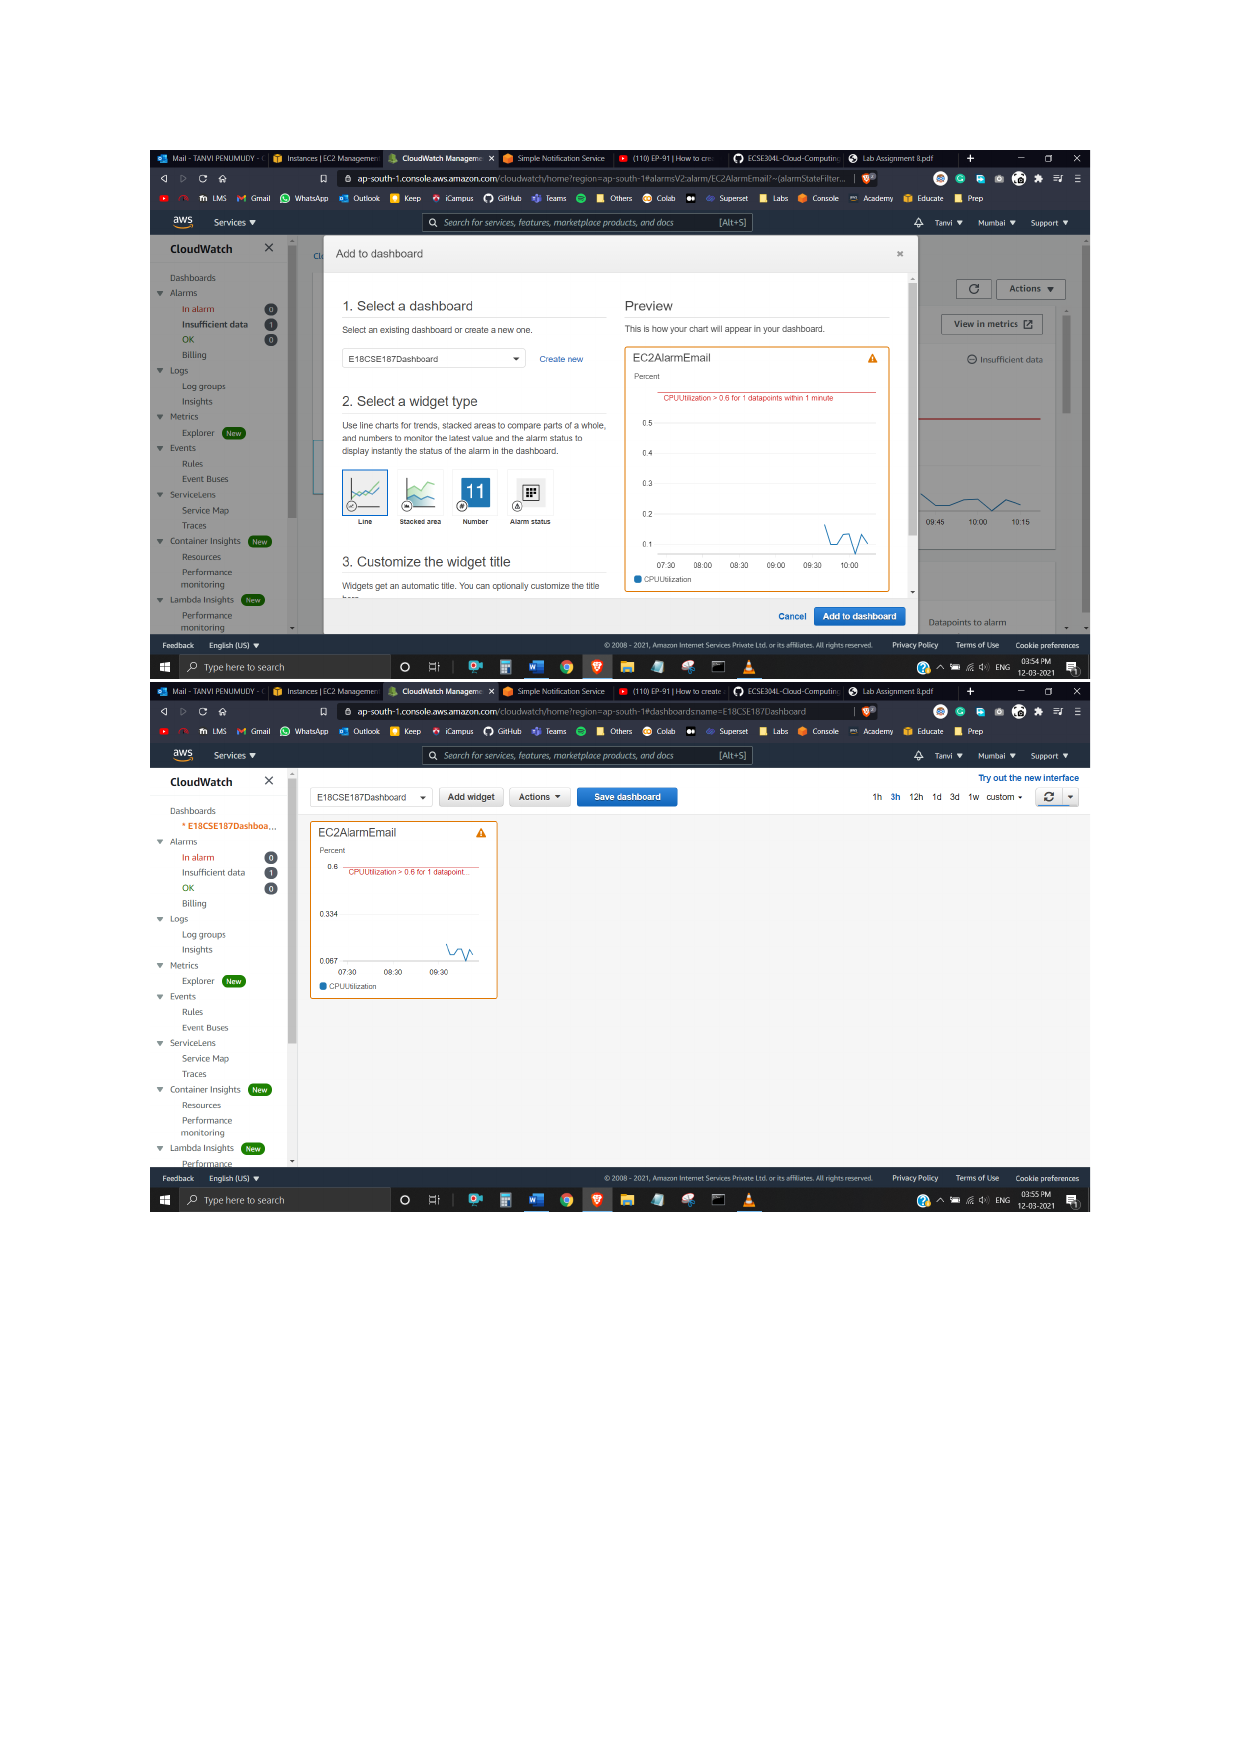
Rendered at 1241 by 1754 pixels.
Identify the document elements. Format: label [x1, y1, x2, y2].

picture [150, 150, 1091, 679]
picture [150, 682, 1091, 1212]
